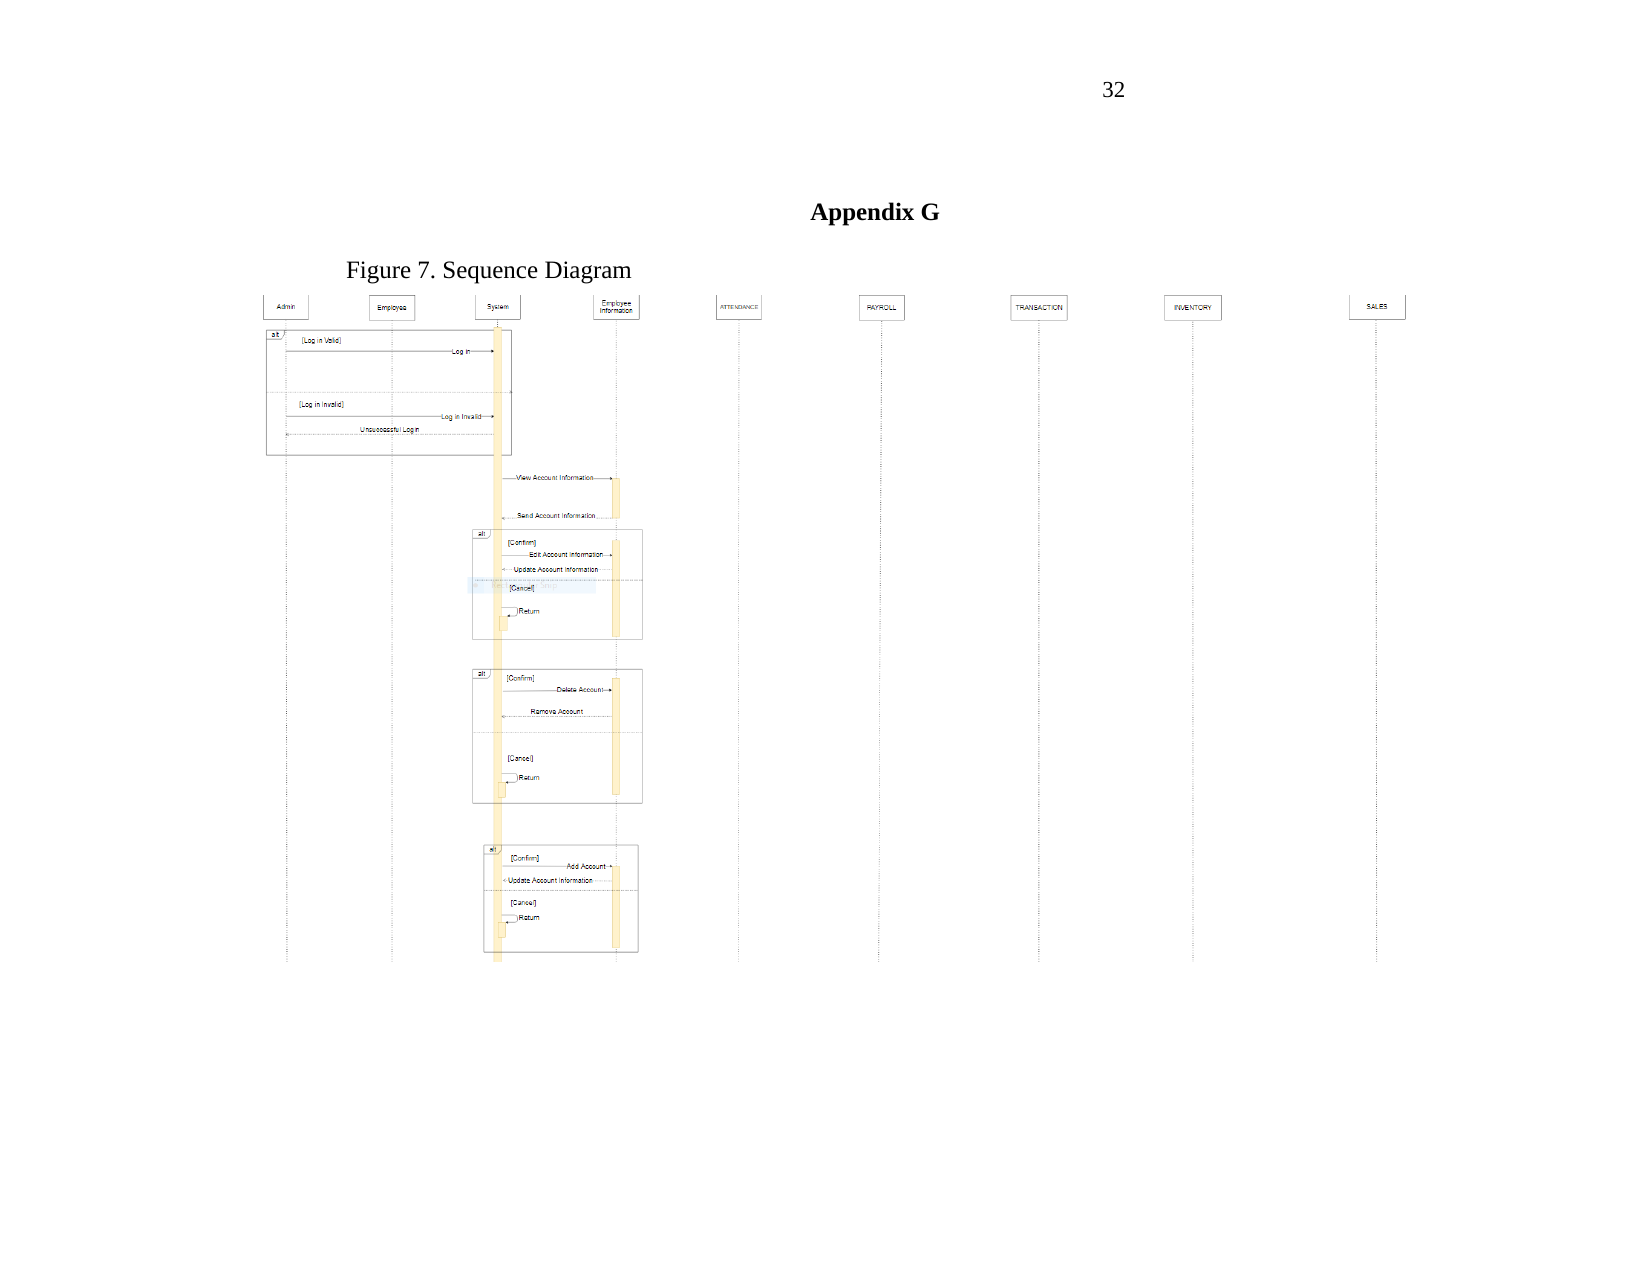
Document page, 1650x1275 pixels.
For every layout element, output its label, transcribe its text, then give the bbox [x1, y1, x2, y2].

text Figure 7. Sequence Diagram [346, 255, 1500, 284]
subtitle Appendix G [257, 197, 1493, 226]
picture [225, 295, 1496, 962]
